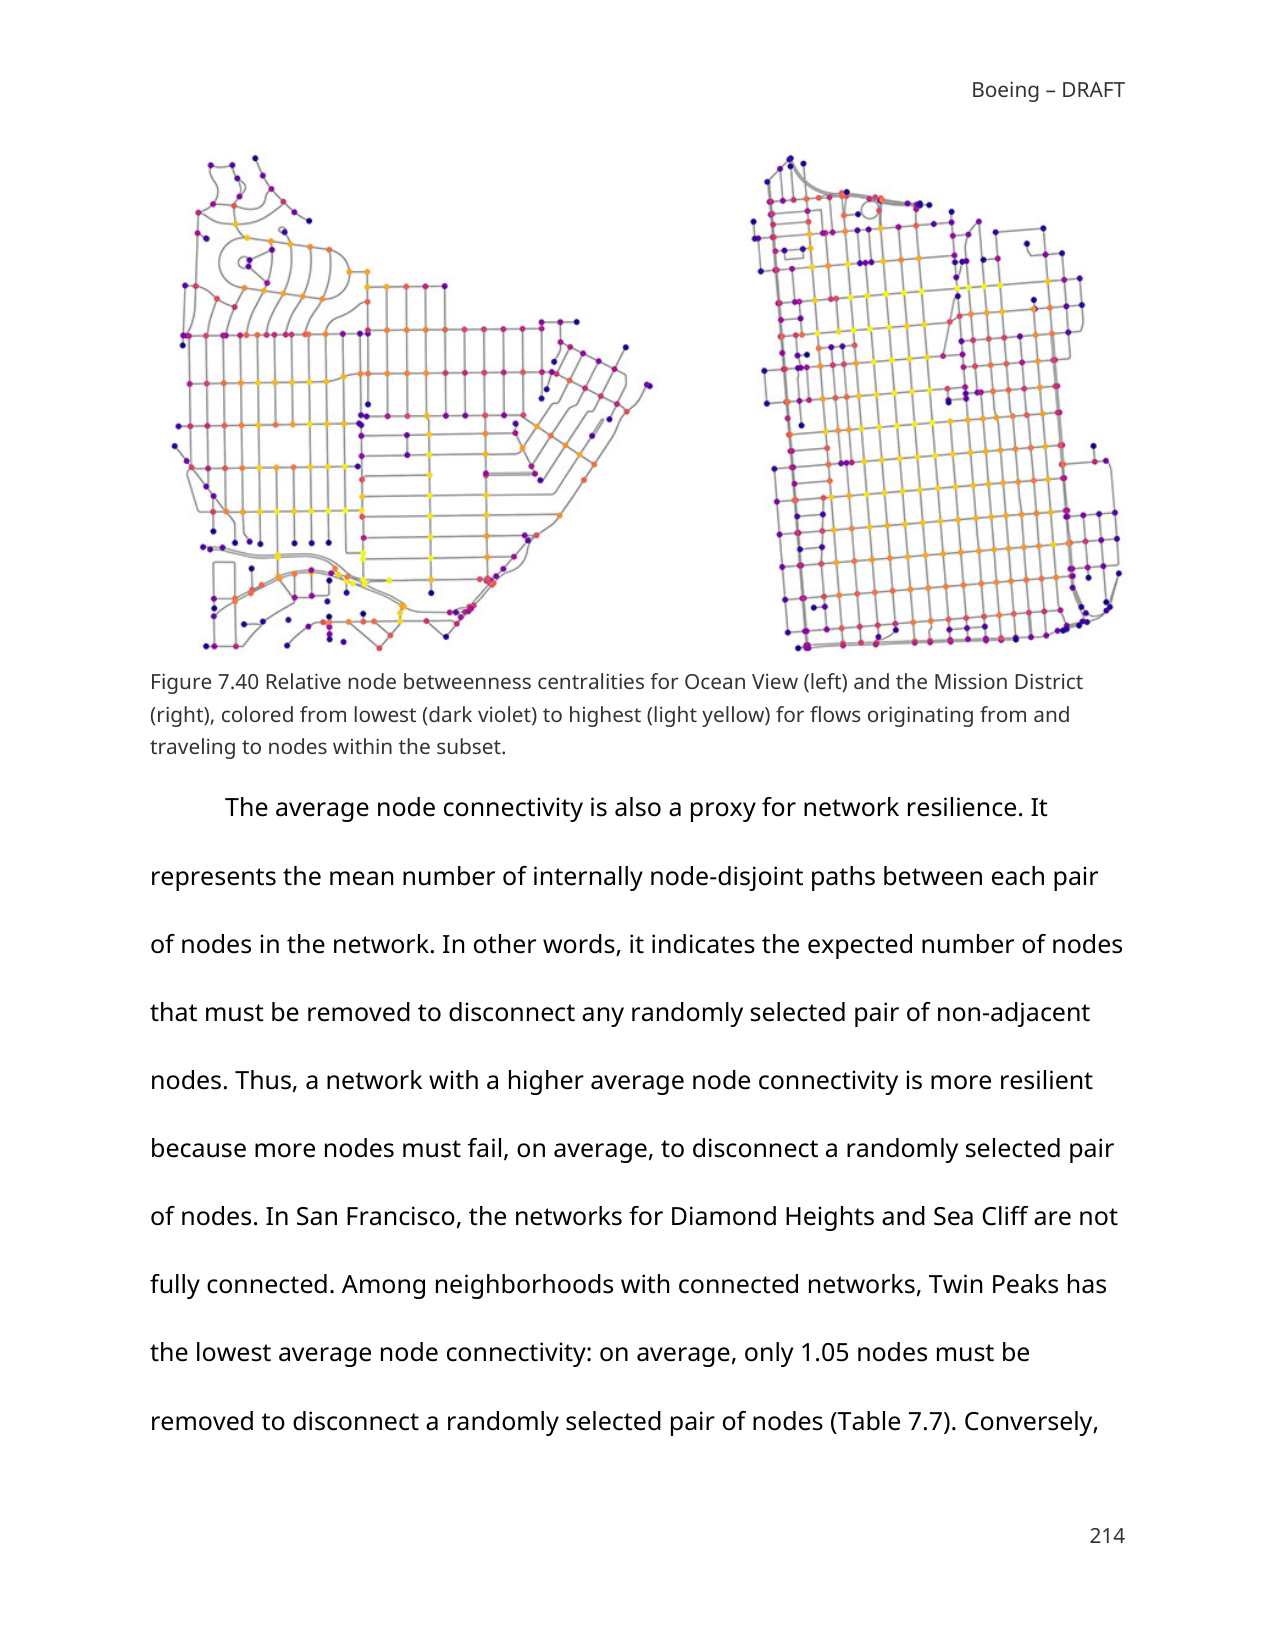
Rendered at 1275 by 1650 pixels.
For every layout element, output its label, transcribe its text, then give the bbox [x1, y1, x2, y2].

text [150, 790, 1125, 1437]
picture [150, 149, 1126, 668]
